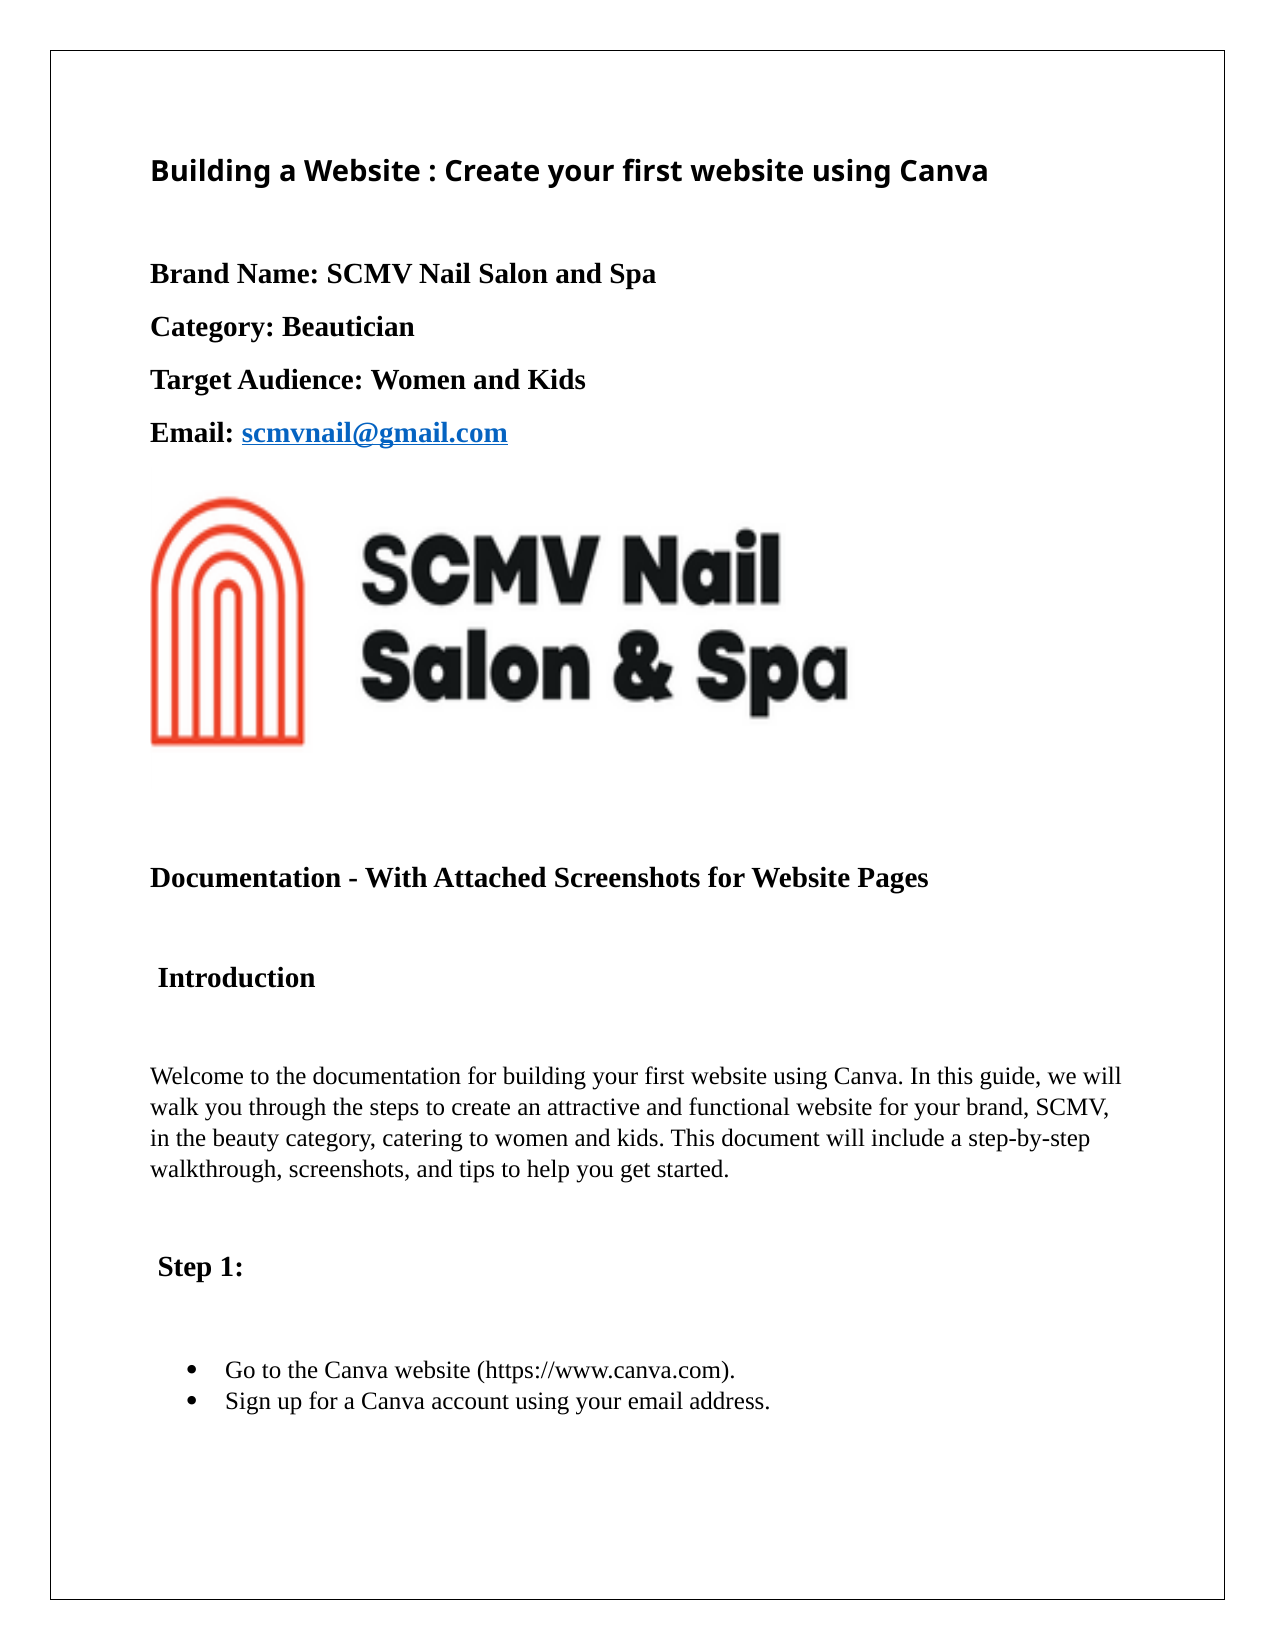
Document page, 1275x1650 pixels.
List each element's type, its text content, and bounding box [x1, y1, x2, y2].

text Building a Website : Create your first website using Canva [150, 150, 1125, 190]
picture [150, 467, 1028, 789]
list Go to the Canva website (https://www.canva.com). [187, 1355, 1125, 1384]
text Introduction [150, 960, 1125, 994]
text Step 1: [150, 1249, 1125, 1283]
text Documentation - With Attached Screenshots for Website Pages [150, 861, 1125, 894]
text Target Audience: Women and Kids [150, 362, 1125, 396]
text Brand Name: SCMV Nail Salon and Spa [150, 256, 1125, 290]
text Welcome to the documentation for building your first website using Canva. In this guide, we will walk you through the steps to create an attractive and functional website for your brand, SCMV, in the beauty category, catering to women and kids. This document will include a step-by-step walkthrough, screenshots, and tips to help you get started. [150, 1061, 1125, 1183]
text Category: Beautician [150, 309, 1125, 343]
text Email: scmvnail@gmail.com [150, 415, 1125, 448]
list Sign up for a Canva account using your email address. [187, 1386, 1125, 1415]
